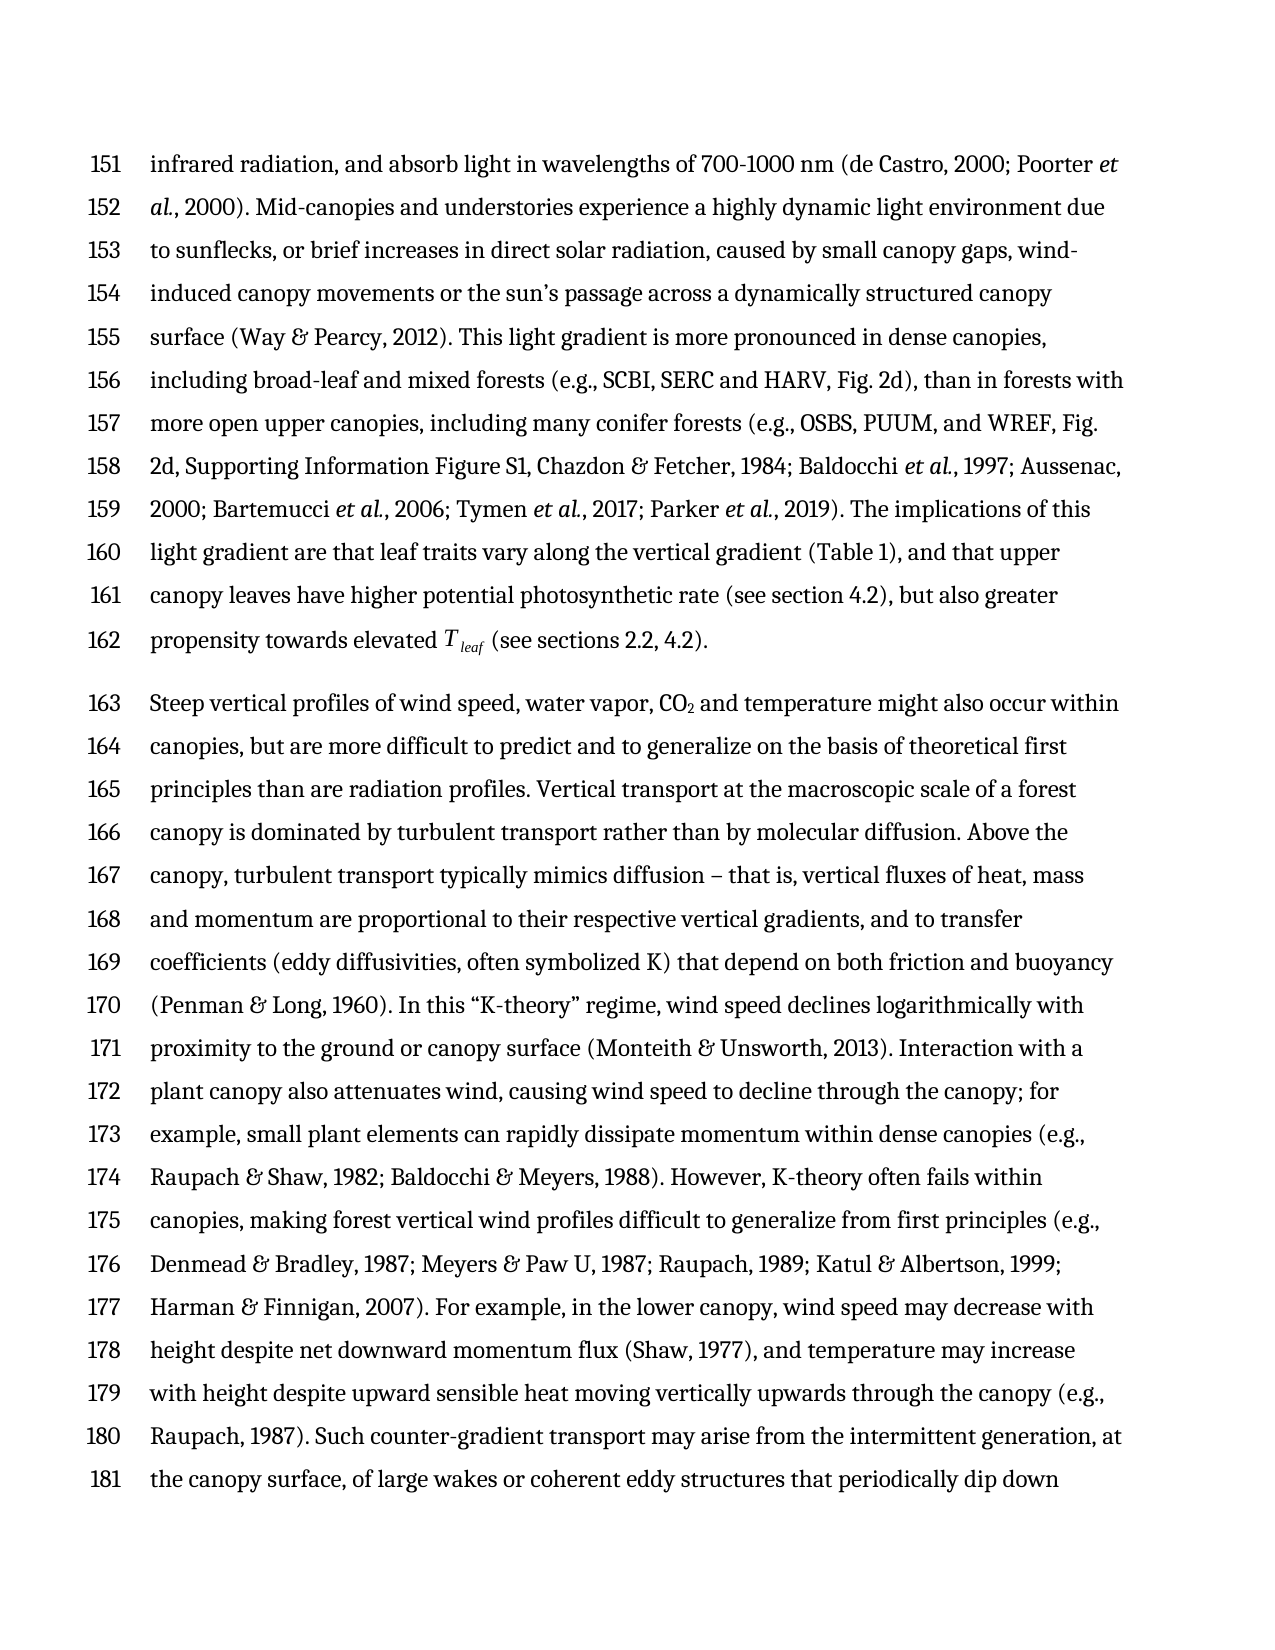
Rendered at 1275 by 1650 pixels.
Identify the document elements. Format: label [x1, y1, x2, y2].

text [150, 689, 1125, 1494]
text [150, 150, 1125, 656]
